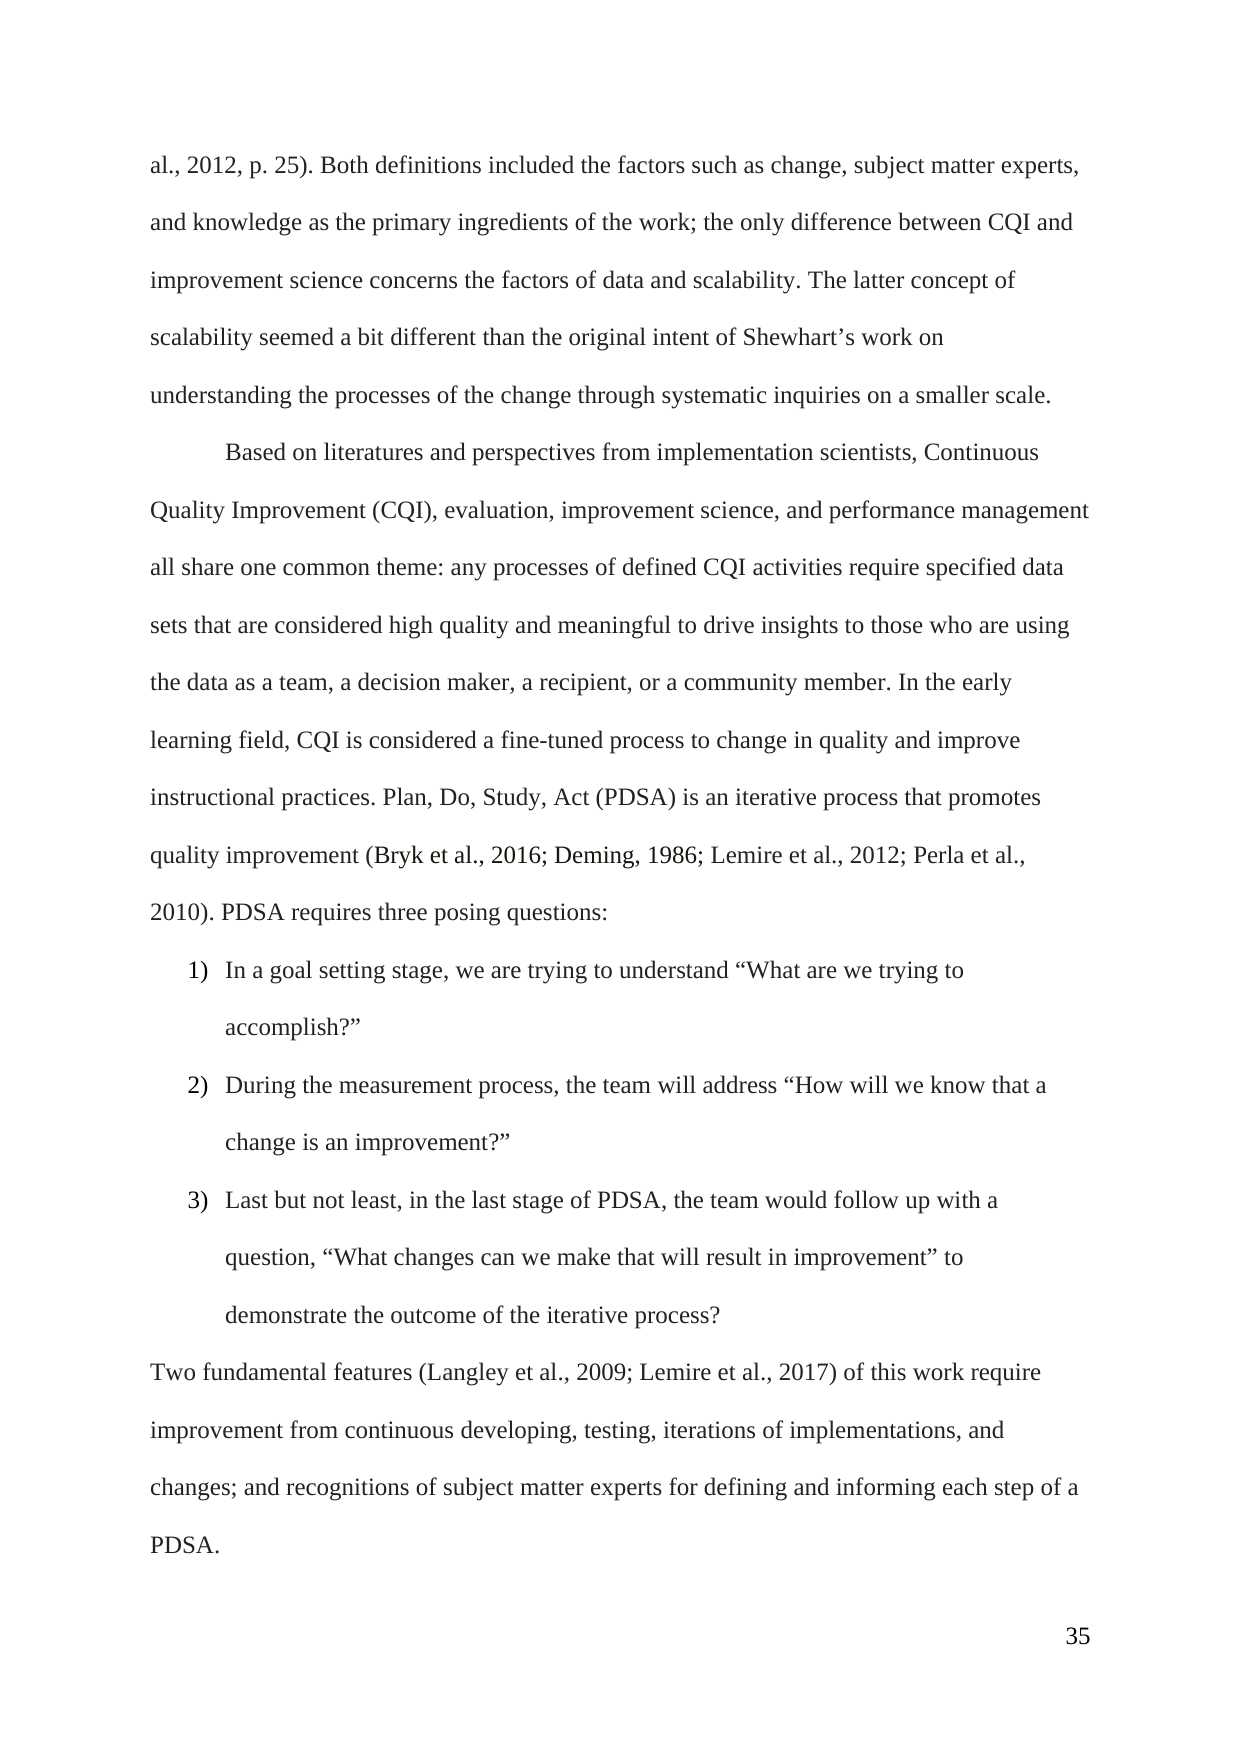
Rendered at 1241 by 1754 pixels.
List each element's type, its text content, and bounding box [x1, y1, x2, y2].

text Two fundamental features (Langley et al., 2009; Lemire et al., 2017) of this work require improvement from continuous developing, testing, iterations of implementations, and changes; and recognitions of subject matter experts for defining and informing each step of a PDSA. [150, 1357, 1090, 1559]
list During the measurement process, the team will address “How will we know that a change is an improvement?” [187, 1070, 1090, 1156]
list In a goal setting stage, we are trying to understand “What are we trying to accomplish?” [187, 955, 1090, 1041]
list Last but not least, in the last stage of PDSA, the team would follow up with a question, “What changes can we make that will result in improvement” to demonstrate the outcome of the iterative process? [187, 1185, 1090, 1329]
text Based on literatures and perspectives from implementation scientists, Continuous Quality Improvement (CQI), evaluation, improvement science, and performance management all share one common theme: any processes of defined CQI activities require specified data sets that are considered high quality and meaningful to drive insights to those who are using the data as a team, a decision maker, a recipient, or a community member. In the early learning field, CQI is considered a fine-tuned process to change in quality and improve instructional practices. Plan, Do, Study, Act (PDSA) is an iterative process that promotes quality improvement (Bryk et al., 2016; Deming, 1986; Lemire et al., 2012; Perla et al., 2010). PDSA requires three posing questions: [150, 437, 1090, 926]
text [150, 150, 1090, 409]
